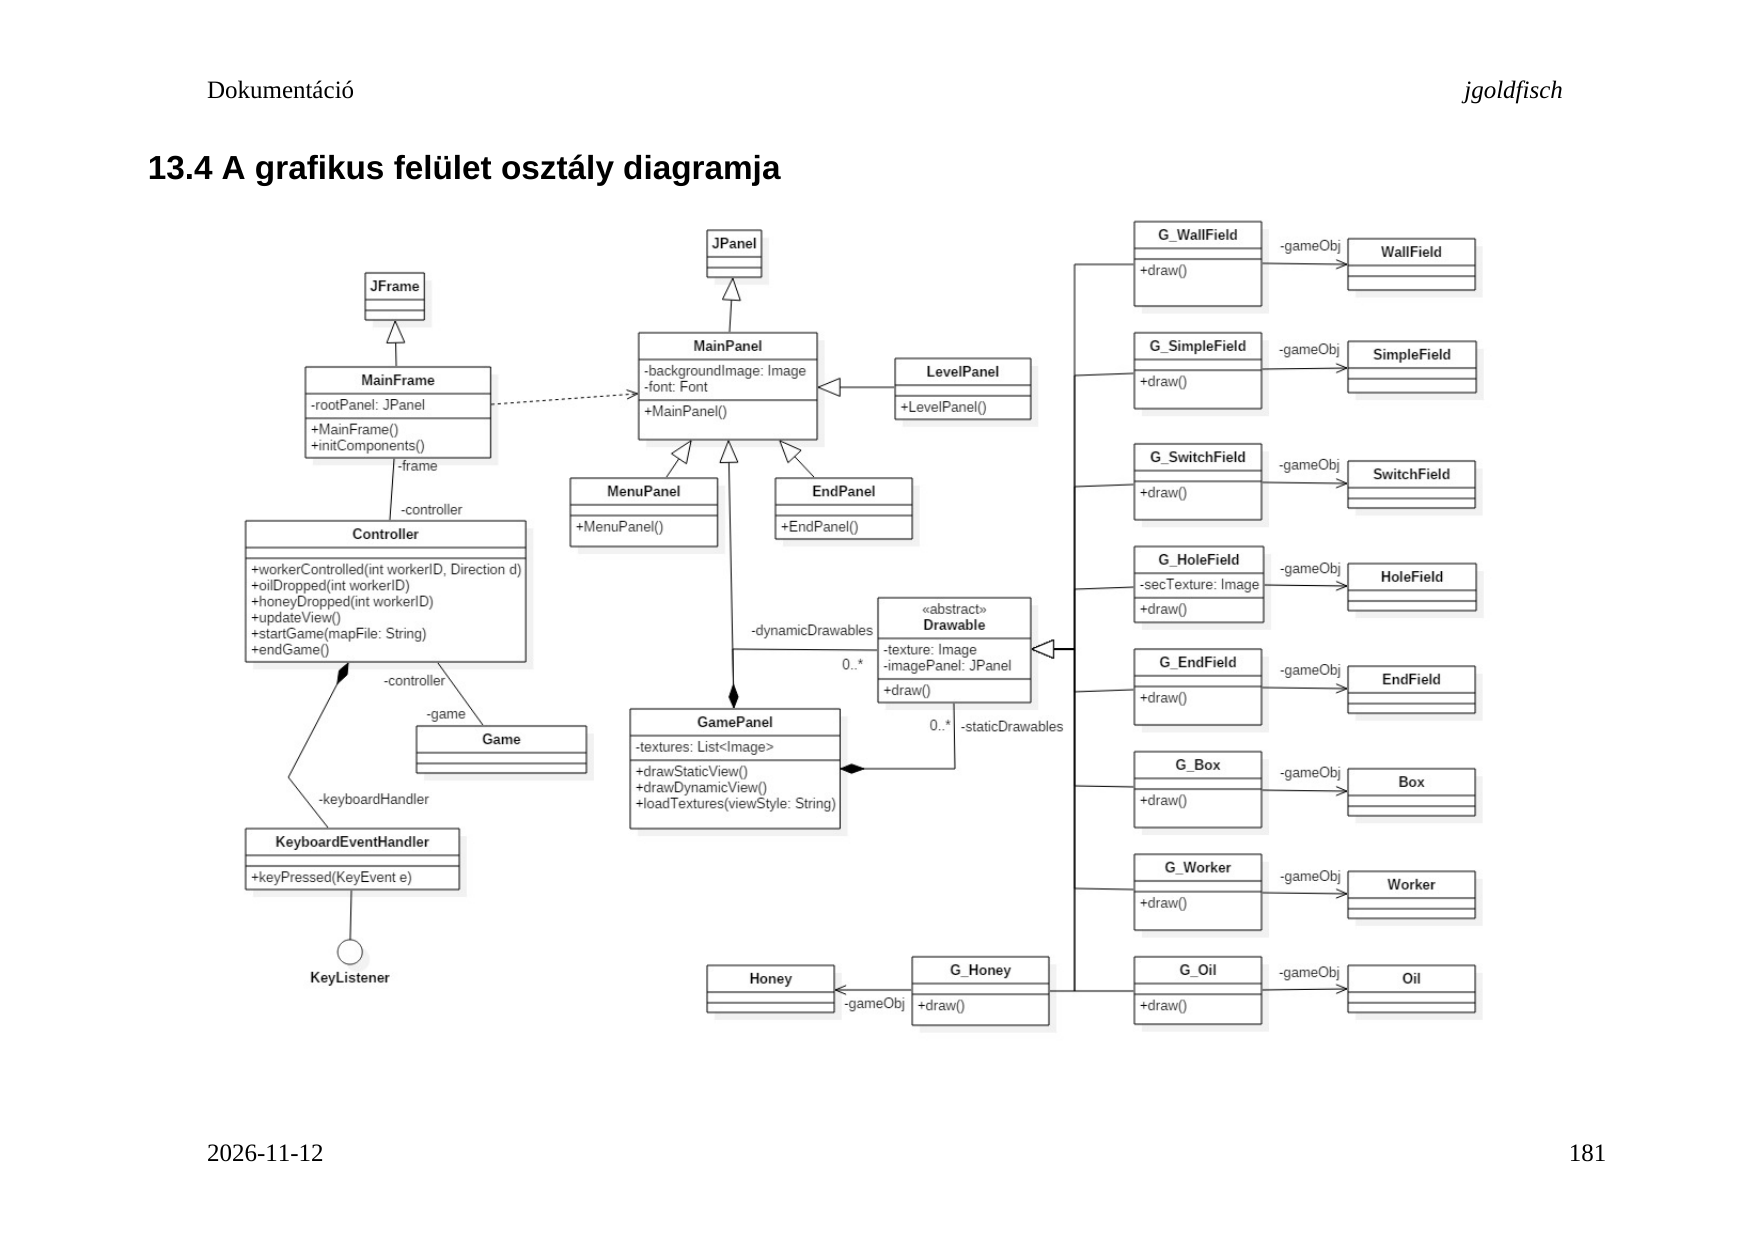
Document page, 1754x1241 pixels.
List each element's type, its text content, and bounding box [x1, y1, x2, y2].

subtitle A grafikus felület osztály diagramja [148, 148, 1606, 186]
picture [235, 211, 1519, 1068]
